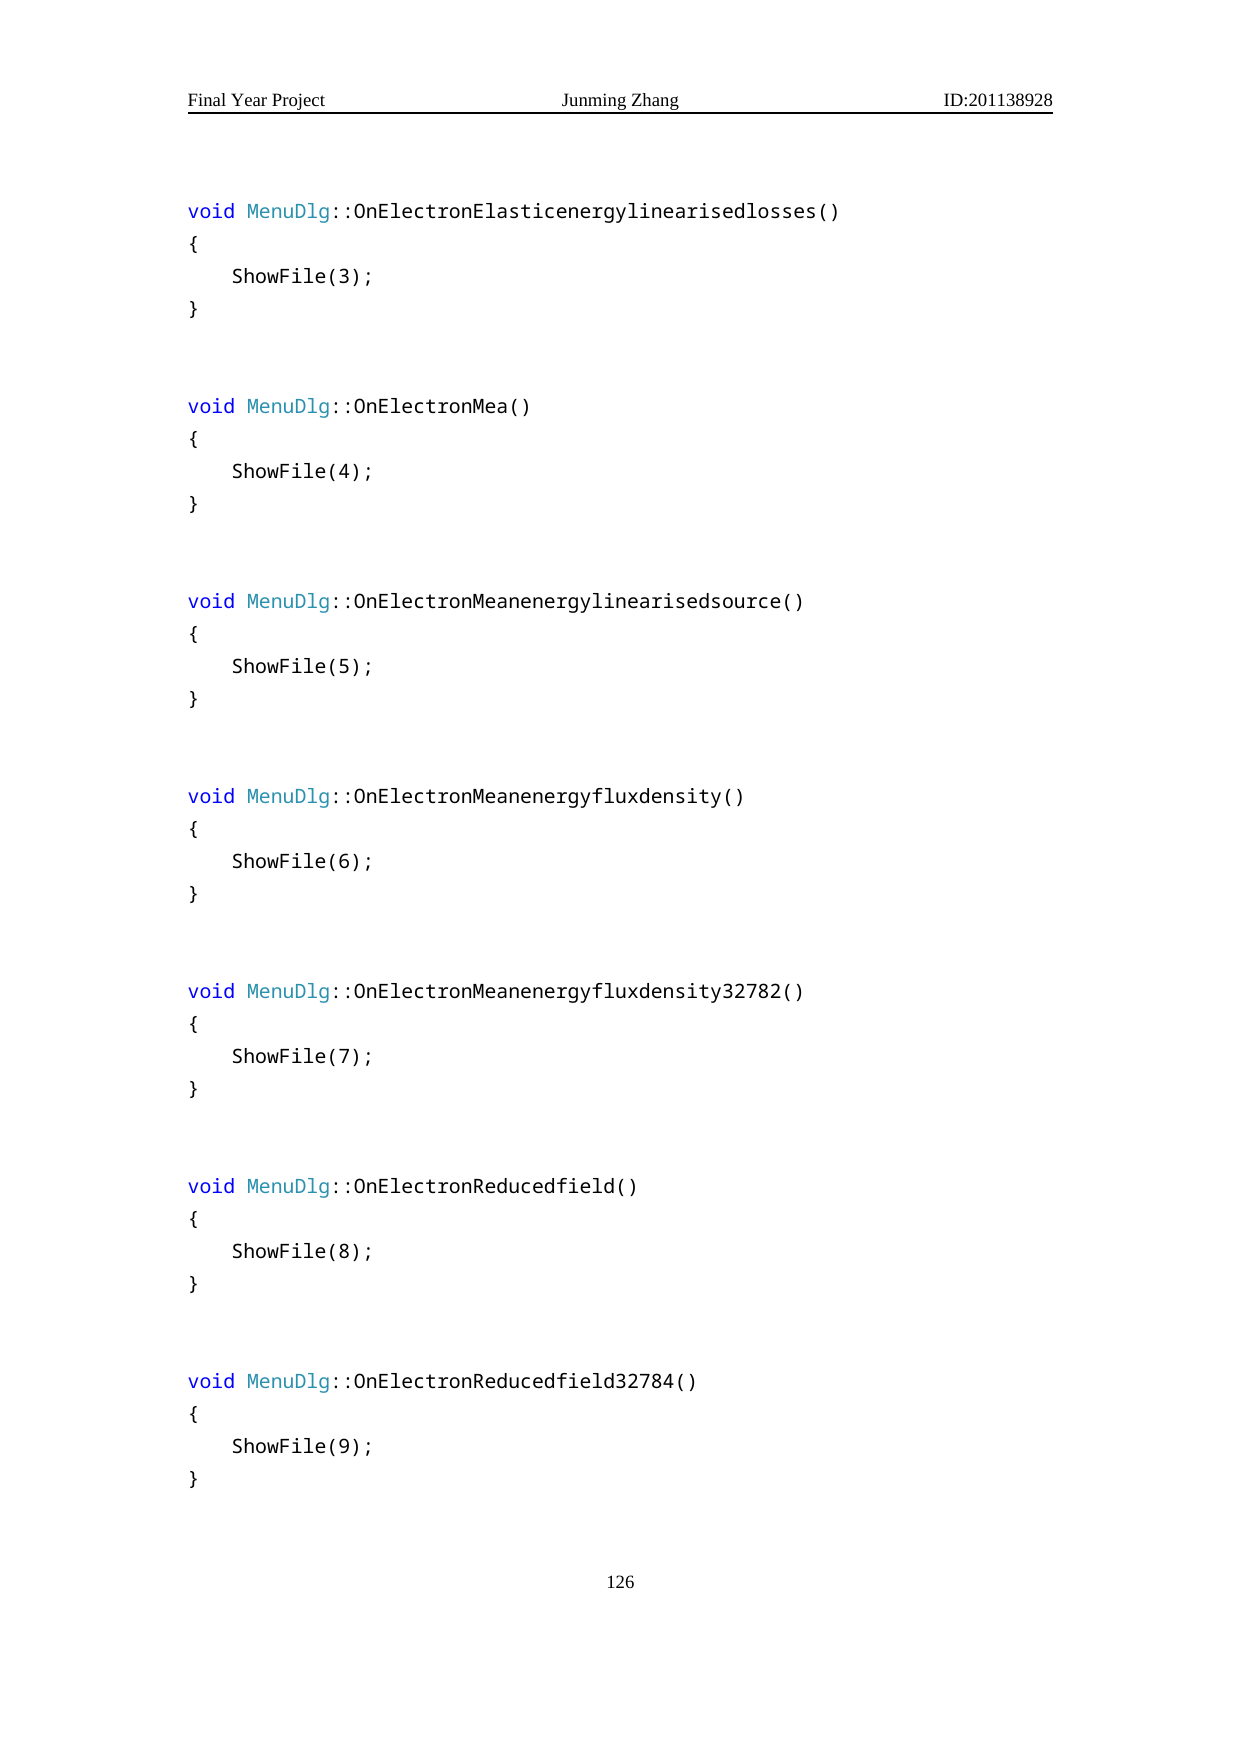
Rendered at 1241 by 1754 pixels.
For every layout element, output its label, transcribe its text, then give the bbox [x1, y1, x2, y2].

text ShowFile(7); [187, 1039, 1053, 1072]
text void MenuDlg::OnElectronElasticenergylinearisedlosses() [187, 194, 1053, 227]
text ShowFile(3); [187, 259, 1053, 292]
text void MenuDlg::OnElectronMea() [187, 389, 1053, 422]
text void MenuDlg::OnElectronReducedfield() [187, 1169, 1053, 1202]
text { [187, 422, 1053, 454]
text void MenuDlg::OnElectronMeanenergylinearisedsource() [187, 584, 1053, 617]
text ShowFile(4); [187, 454, 1053, 487]
text } [187, 682, 1053, 714]
text ShowFile(8); [187, 1234, 1053, 1267]
text { [187, 1202, 1053, 1234]
text void MenuDlg::OnElectronReducedfield32784() [187, 1364, 1053, 1397]
text } [187, 1072, 1053, 1104]
text { [187, 1007, 1053, 1039]
text { [187, 227, 1053, 259]
text void MenuDlg::OnElectronMeanenergyfluxdensity32782() [187, 974, 1053, 1007]
text ShowFile(9); [187, 1429, 1053, 1462]
text } [187, 292, 1053, 324]
text } [187, 487, 1053, 519]
text } [187, 877, 1053, 909]
text { [187, 1397, 1053, 1429]
text } [187, 1267, 1053, 1299]
text { [187, 812, 1053, 844]
text ShowFile(5); [187, 649, 1053, 682]
text ShowFile(6); [187, 844, 1053, 877]
text } [187, 1462, 1053, 1494]
text void MenuDlg::OnElectronMeanenergyfluxdensity() [187, 779, 1053, 812]
text { [187, 617, 1053, 649]
